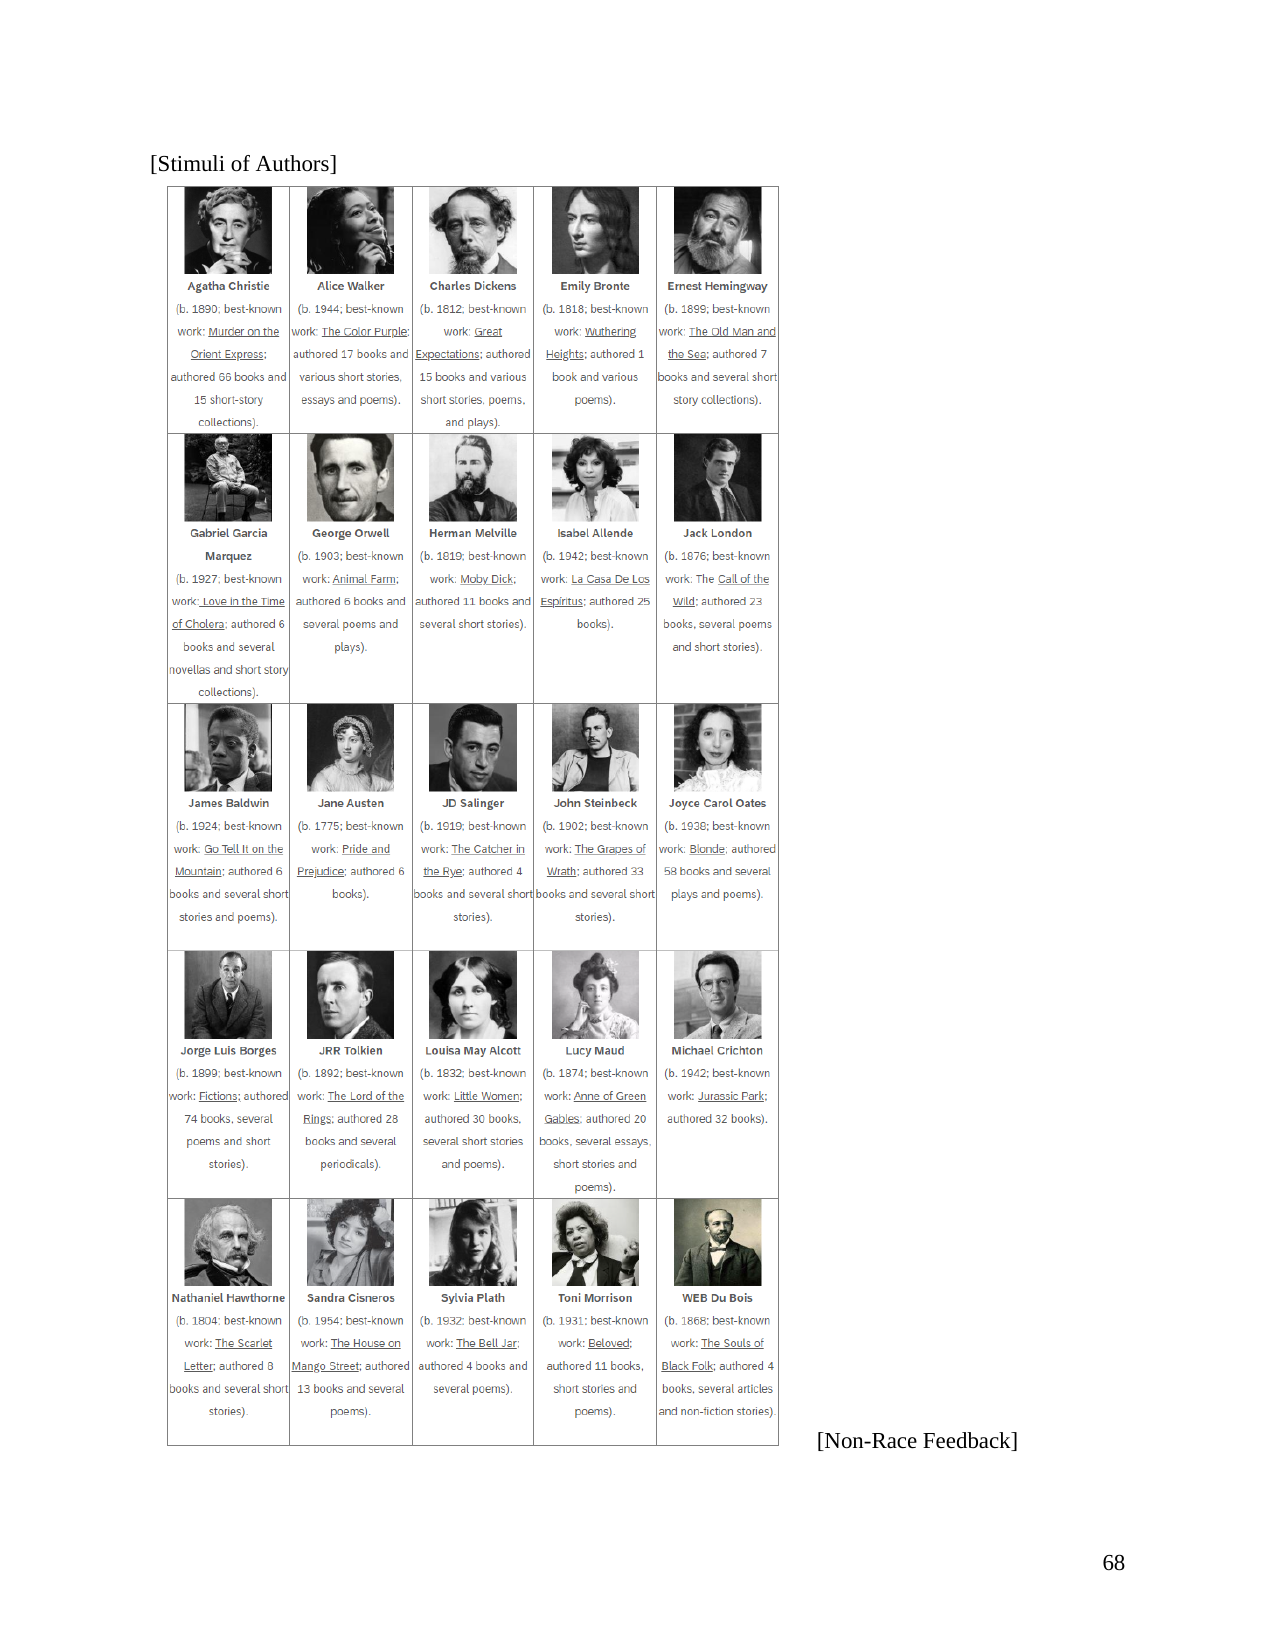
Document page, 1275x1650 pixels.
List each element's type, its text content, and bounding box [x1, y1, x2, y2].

text [Stimuli of Authors] [150, 150, 1125, 176]
picture [150, 176, 817, 1449]
